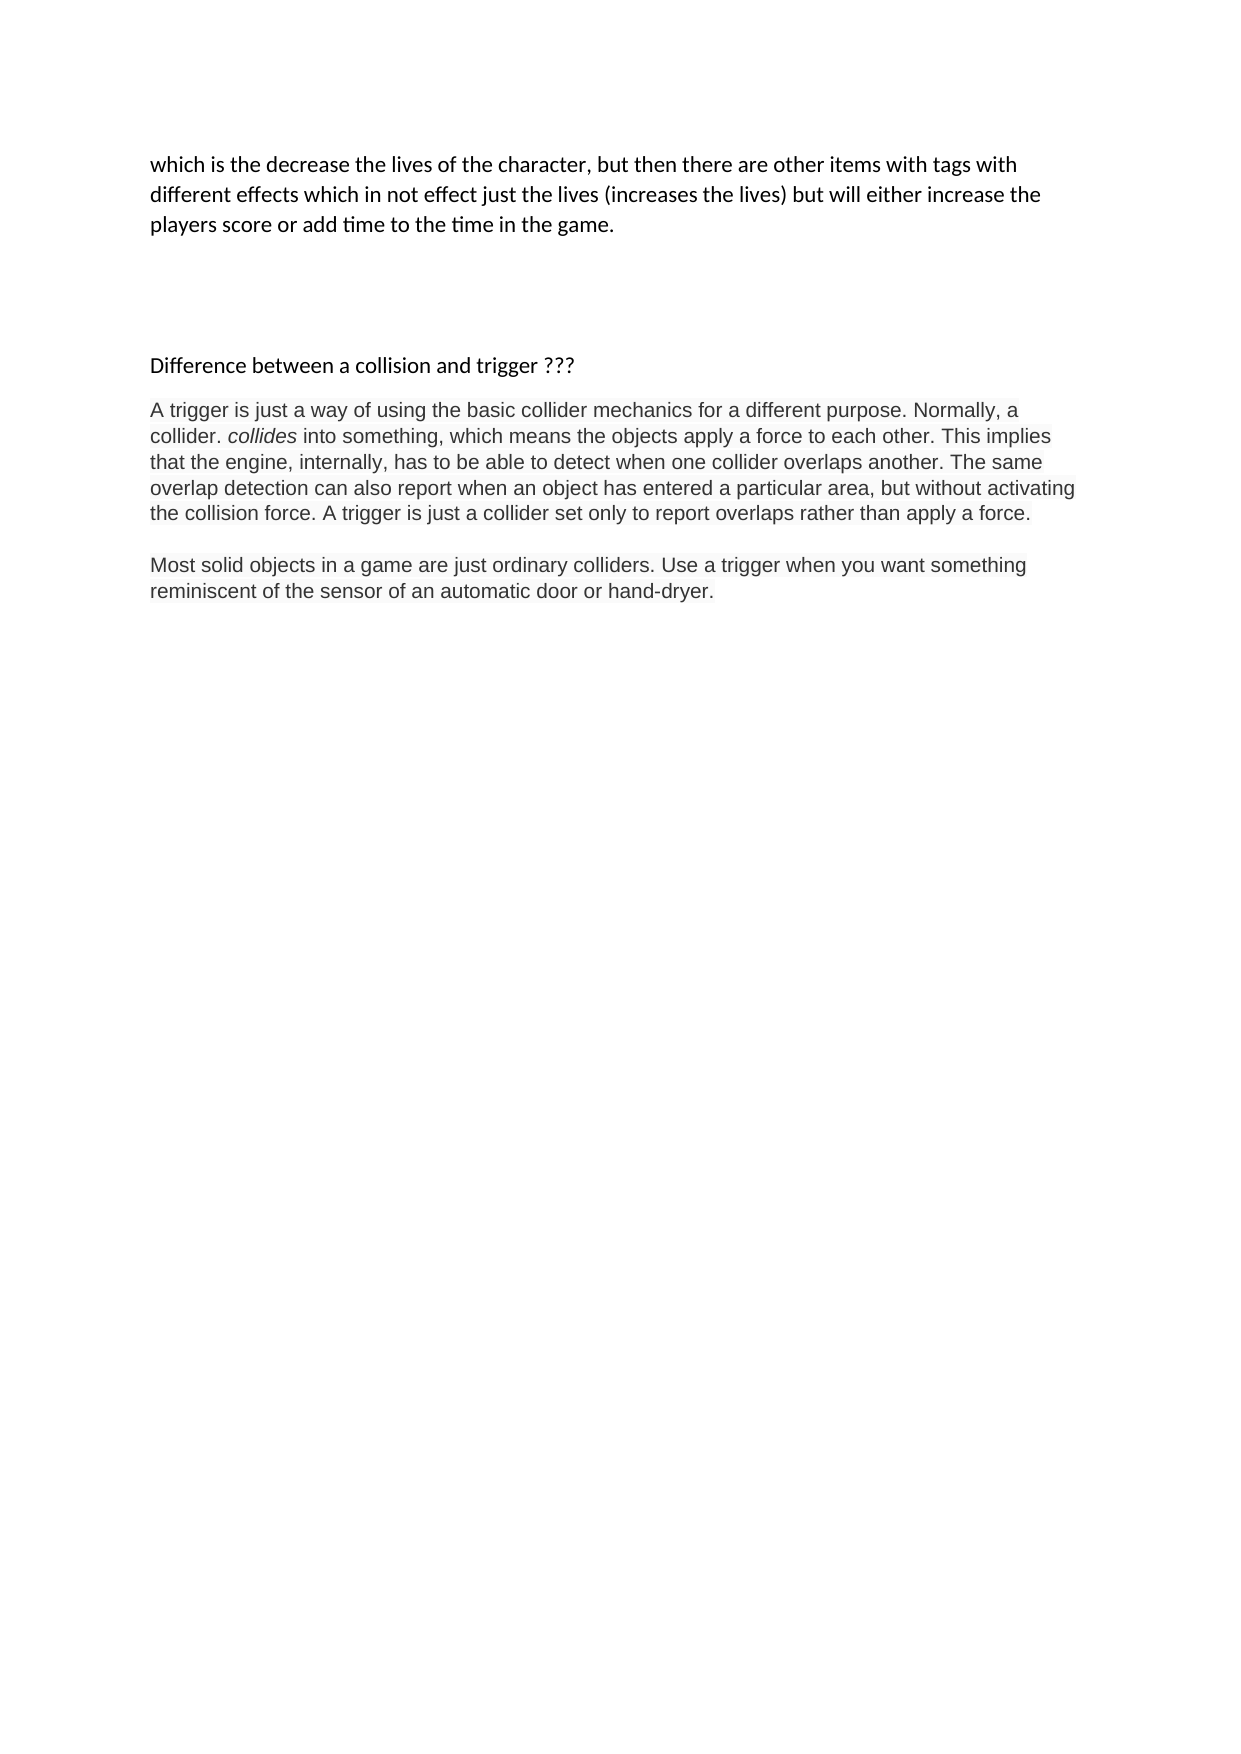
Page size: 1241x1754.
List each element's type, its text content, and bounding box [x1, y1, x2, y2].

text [150, 150, 1090, 238]
text A trigger is just a way of using the basic collider mechanics for a different purpose. Normally, a collider. collides into something, which means the objects apply a force to each other. This implies that the engine, internally, has to be able to detect when one collider overlaps another. The same overlap detection can also report when an object has entered a particular area, but without activating the collision force. A trigger is just a collider set only to report overlaps rather than apply a force. Most solid objects in a game are just ordinary colliders. Use a trigger when you want something reminiscent of the sensor of an automatic door or hand-dryer. [150, 398, 1090, 603]
text Difference between a collision and trigger ??? [150, 351, 1090, 379]
